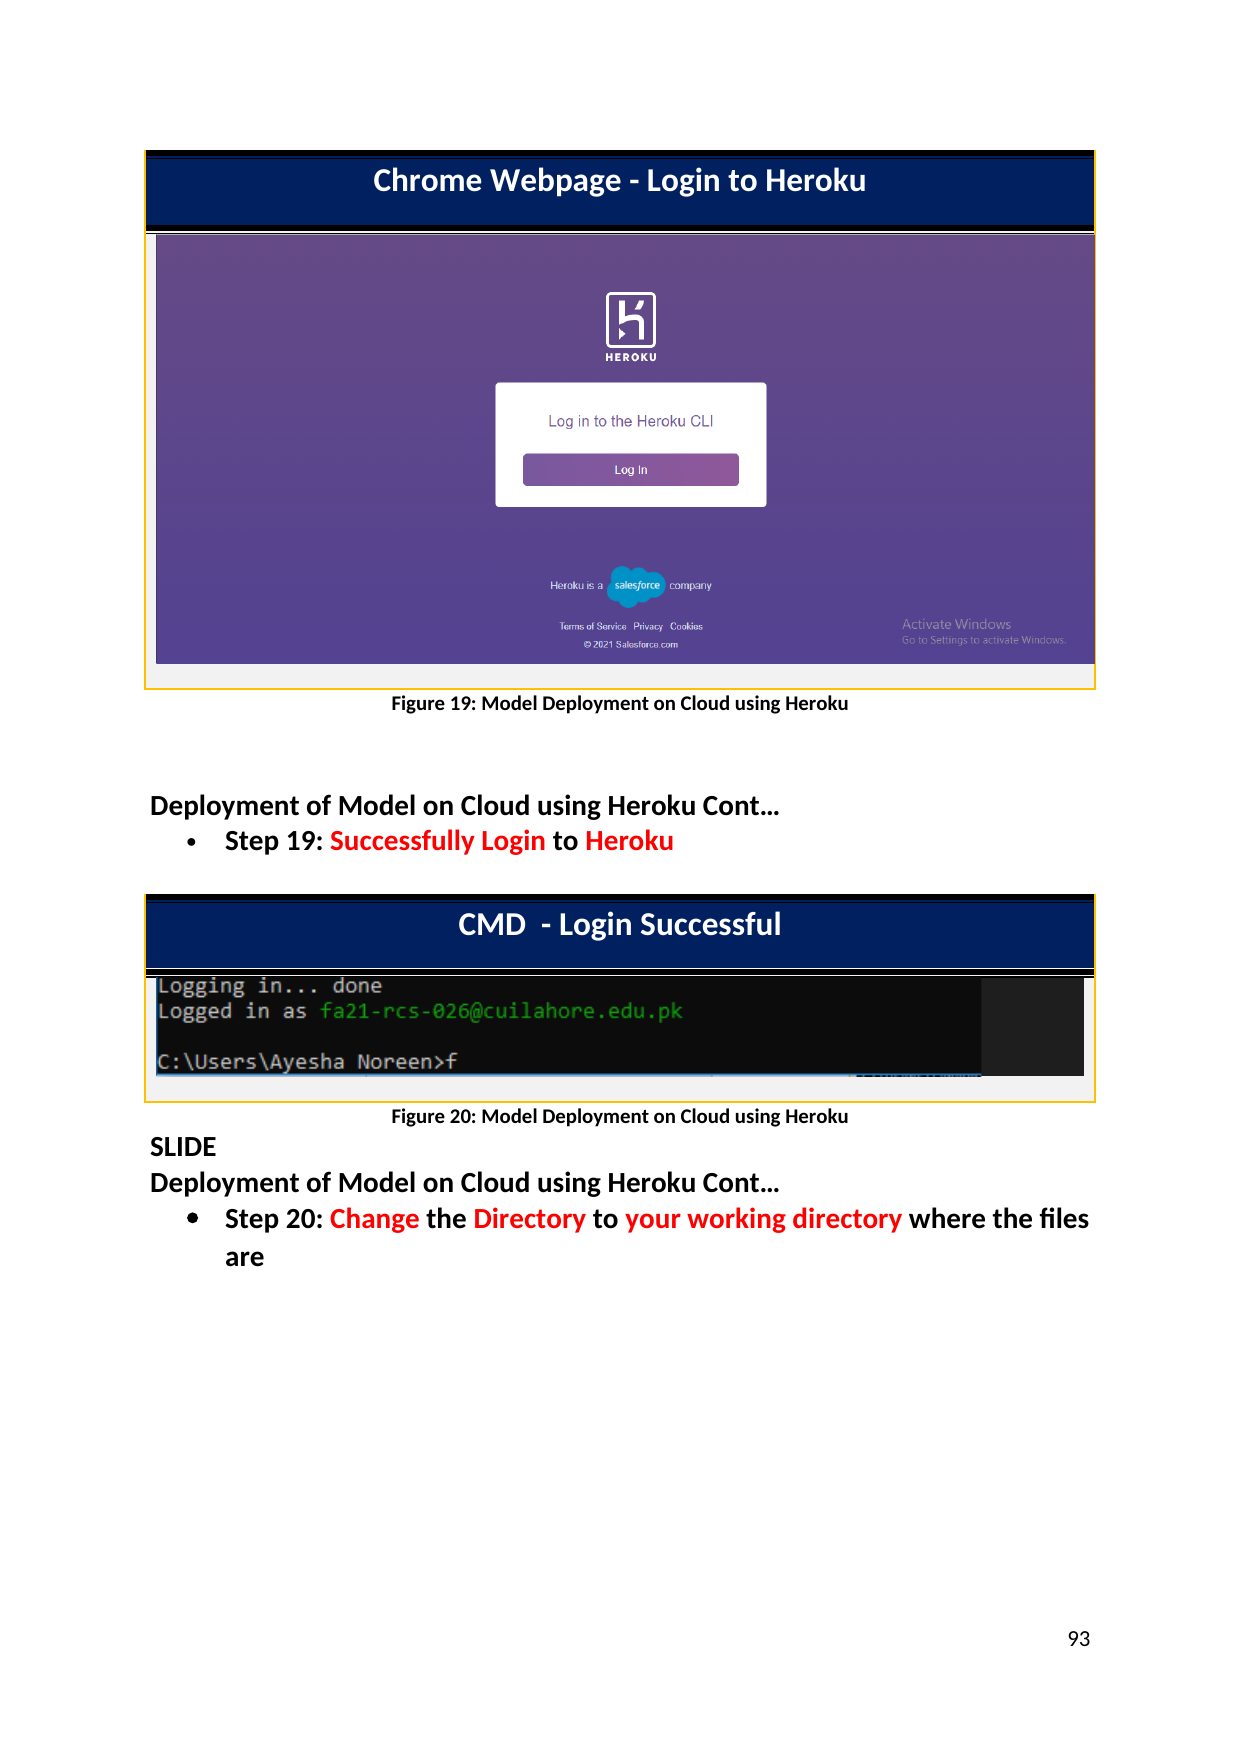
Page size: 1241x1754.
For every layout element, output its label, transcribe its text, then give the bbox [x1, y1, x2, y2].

text Deployment of Model on Cloud using Heroku Cont… [150, 787, 1090, 822]
text SLIDE [150, 1128, 1090, 1164]
text Figure 20: Model Deployment on Cloud using Heroku [150, 1103, 1090, 1128]
picture [156, 977, 982, 1077]
text Figure 19: Model Deployment on Cloud using Heroku [150, 690, 1090, 716]
table_cell [146, 234, 1094, 688]
table_cell [146, 978, 1094, 1101]
text Deployment of Model on Cloud using Heroku Cont… [150, 1164, 1090, 1200]
list Step 20: Change the Directory to your working directory where the files are [187, 1200, 1090, 1274]
list Step 19: Successfully Login to Heroku [187, 822, 1090, 858]
table_header CMD - Login Successful [146, 903, 1094, 968]
table_header Chrome Webpage - Login to Heroku [146, 159, 1094, 225]
